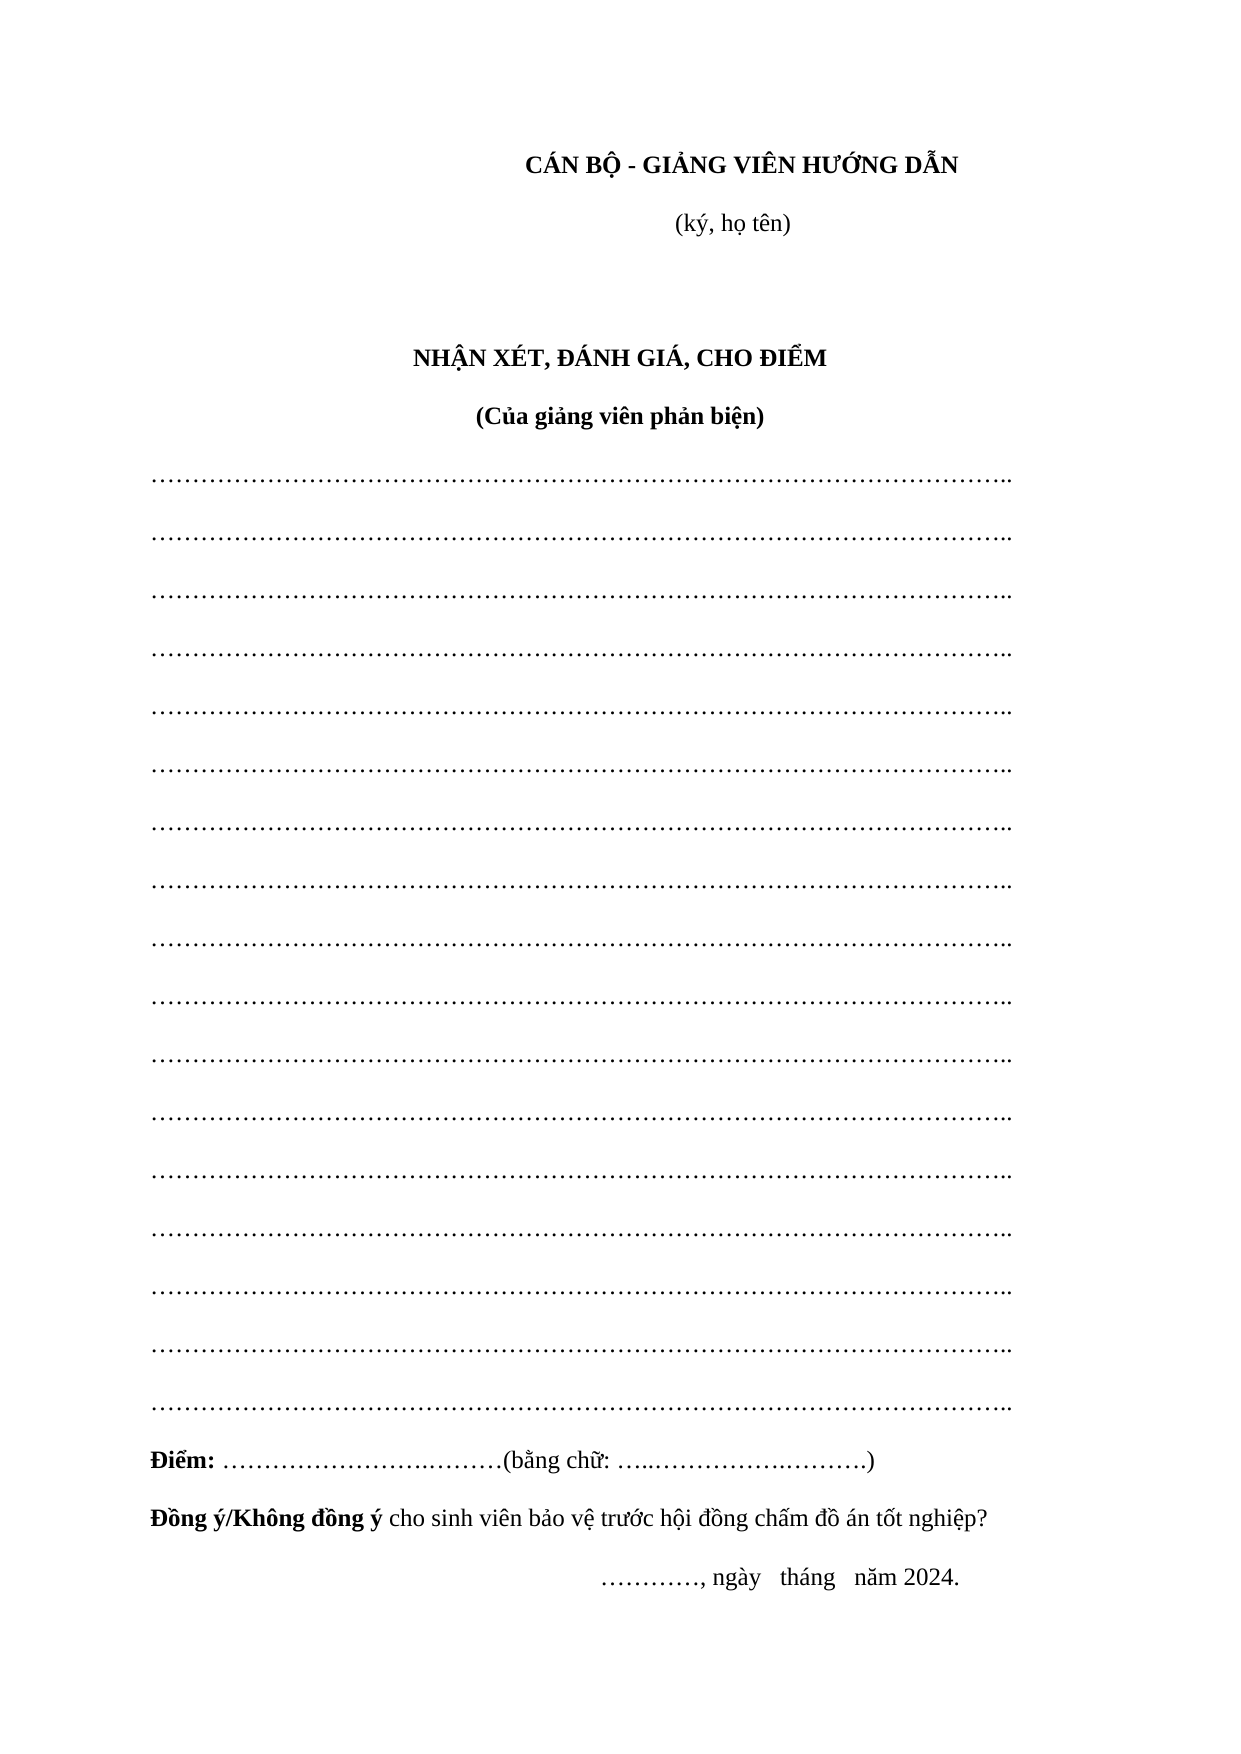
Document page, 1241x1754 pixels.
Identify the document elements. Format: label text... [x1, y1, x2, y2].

text ………………………………………………………………………………………….. [150, 1387, 1090, 1416]
text ………………………………………………………………………………………….. [150, 633, 1090, 662]
text ………………………………………………………………………………………….. [150, 807, 1090, 836]
text ………………………………………………………………………………………….. [150, 575, 1090, 604]
text ………………………………………………………………………………………….. [150, 749, 1090, 778]
text Đồng ý/Không đồng ý cho sinh viên bảo vệ trước hội đồng chấm đồ án tốt nghiệp? [150, 1503, 1090, 1532]
text ………………………………………………………………………………………….. [150, 865, 1090, 894]
text ………………………………………………………………………………………….. [150, 691, 1090, 720]
text …………, ngày tháng năm 2024. [150, 1562, 1090, 1590]
text Điểm: …………………….………(bằng chữ: …..…………….……….) [150, 1446, 1090, 1474]
text ………………………………………………………………………………………….. [150, 517, 1090, 546]
text ………………………………………………………………………………………….. [150, 923, 1090, 952]
text ………………………………………………………………………………………….. [150, 1039, 1090, 1068]
text ………………………………………………………………………………………….. [150, 1329, 1090, 1358]
text CÁN BỘ - GIẢNG VIÊN HƯỚNG DẪN [375, 150, 1090, 179]
text ………………………………………………………………………………………….. [150, 1097, 1090, 1126]
text (Của giảng viên phản biện) [150, 401, 1090, 430]
text ………………………………………………………………………………………….. [150, 1155, 1090, 1184]
text ………………………………………………………………………………………….. [150, 459, 1090, 488]
text ………………………………………………………………………………………….. [150, 981, 1090, 1010]
text NHẬN XÉT, ĐÁNH GIÁ, CHO ĐIỂM [150, 343, 1090, 372]
text ………………………………………………………………………………………….. [150, 1271, 1090, 1300]
text (ký, họ tên) [600, 208, 1090, 237]
text ………………………………………………………………………………………….. [150, 1213, 1090, 1242]
